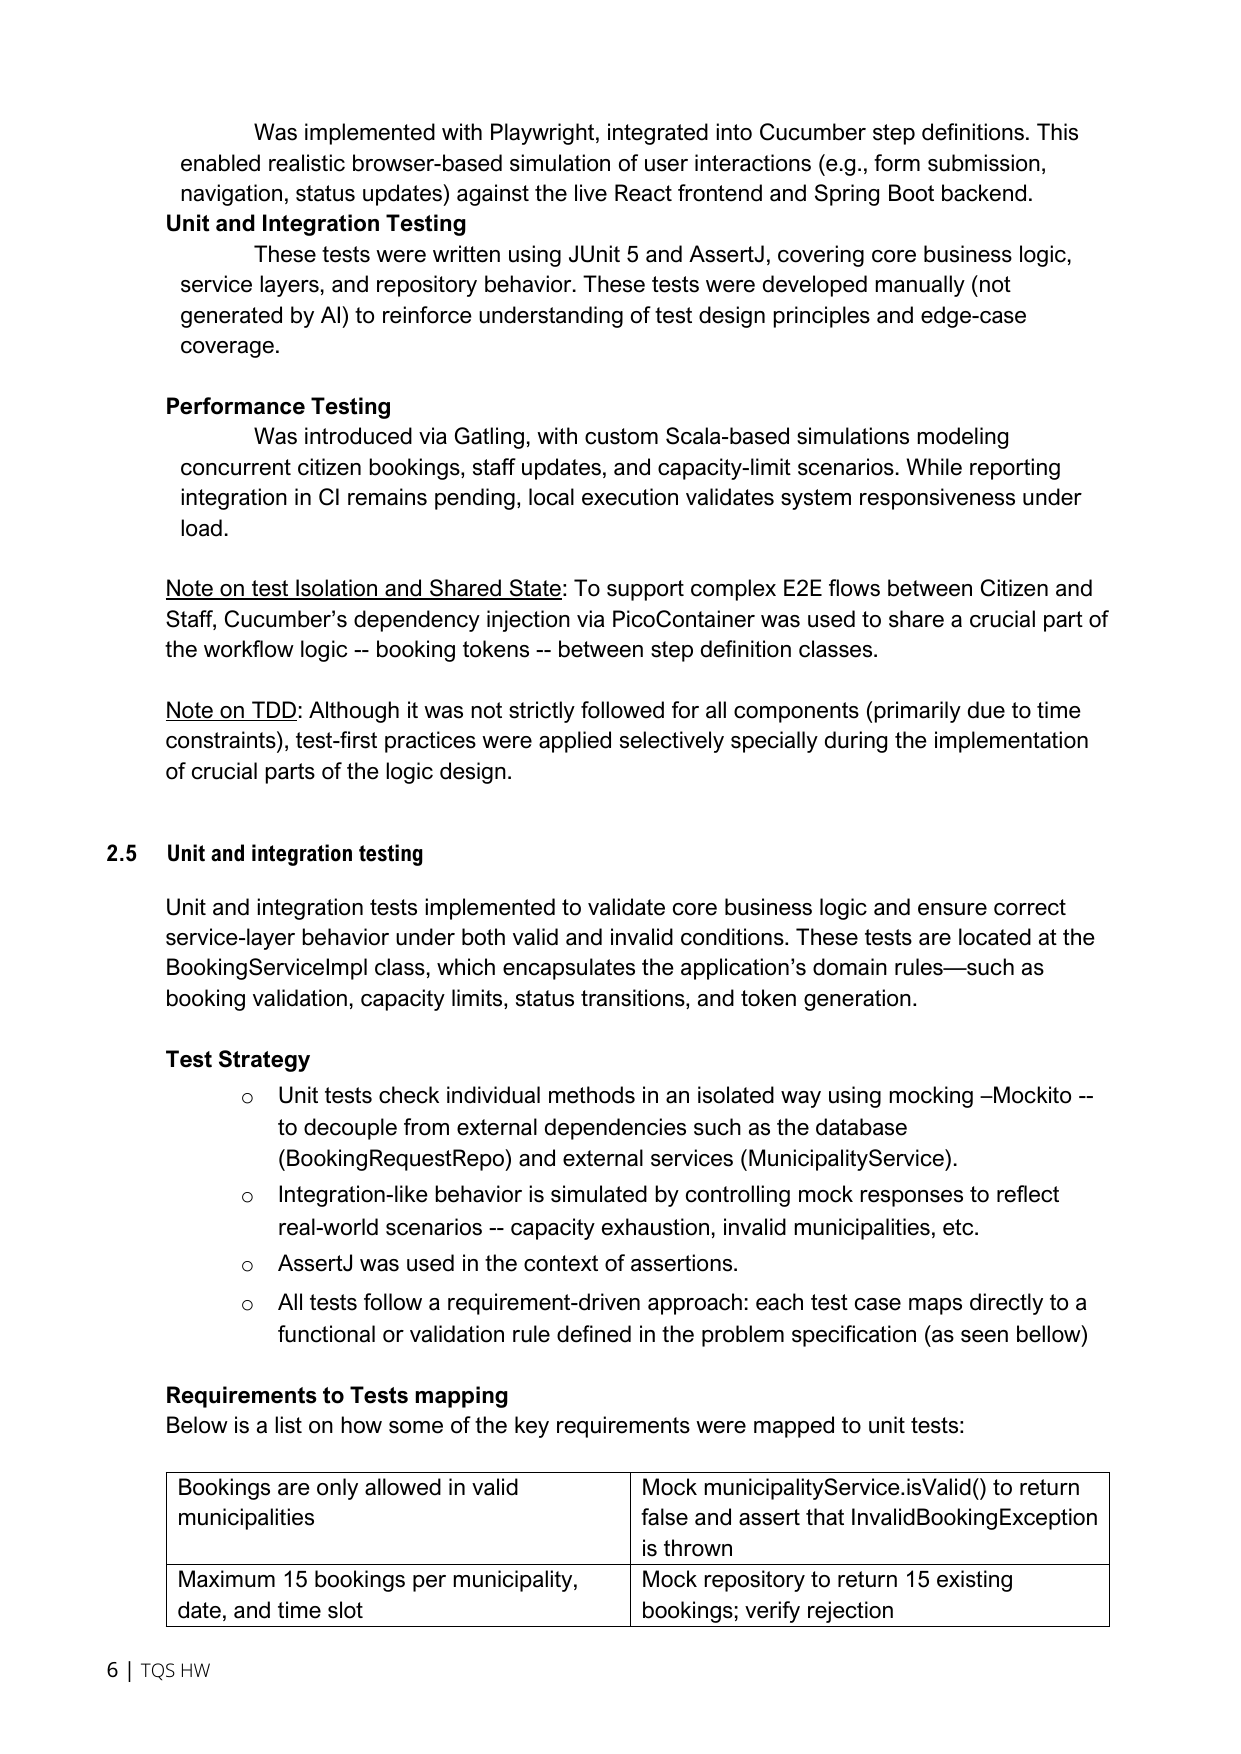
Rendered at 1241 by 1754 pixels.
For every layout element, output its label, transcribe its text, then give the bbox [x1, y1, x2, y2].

text These tests were written using JUnit 5 and AssertJ, covering core business logic, service layers, and repository behavior. These tests were developed manually (not generated by AI) to reinforce understanding of test design principles and edge-case coverage. [180, 240, 1110, 359]
table_header Mock municipalityService.isValid() to return false and assert that InvalidBookingException is thrown [631, 1473, 1109, 1564]
text Test Strategy [165, 1044, 1110, 1072]
text Note on TDD: Although it was not strictly followed for all components (primarily due to time constraints), test-first practices were applied selectively specially during the implementation of crucial parts of the logic design. [165, 696, 1110, 784]
text Unit and Integration Testing [165, 209, 1110, 237]
text Was introduced via Gatling, with custom Scala-based simulations modeling concurrent citizen bookings, staff updates, and capacity-limit scenarios. While reporting integration in CI remains pending, local execution validates system responsiveness under load. [180, 422, 1110, 541]
text Unit and integration tests implemented to validate core business logic and ensure correct service-layer behavior under both valid and invalid conditions. These tests are located at the BookingServiceImpl class, which encapsulates the application’s domain rules—such as booking validation, capacity limits, status transitions, and token generation. [165, 892, 1110, 1011]
text Performance Testing [165, 392, 1110, 419]
table_header Bookings are only allowed in valid municipalities [167, 1473, 630, 1564]
list AssertJ was used in the context of assertions. [240, 1249, 1110, 1278]
table_cell Maximum 15 bookings per municipality, date, and time slot [167, 1565, 630, 1626]
subtitle Unit and integration testing [106, 837, 1110, 867]
list All tests follow a requirement-driven approach: each test case maps directly to a functional or validation rule defined in the problem specification (as seen bellow) [240, 1288, 1110, 1347]
text Below is a list on how some of the key requirements were mapped to unit tests: [165, 1411, 1110, 1439]
list Integration-like behavior is simulated by controlling mock responses to reflect real-world scenarios -- capacity exhaustion, invalid municipalities, etc. [240, 1180, 1110, 1240]
text Note on test Isolation and Shared State: To support complex E2E flows between Citizen and Staff, Cucumber’s dependency injection via PicoContainer was used to share a crucial part of the workflow logic -- booking tokens -- between step definition classes. [165, 574, 1110, 663]
list Unit tests check individual methods in an isolated way using mocking –Mockito -- to decouple from external dependencies such as the database (BookingRequestRepo) and external services (MunicipalityService). [240, 1081, 1110, 1171]
table_cell Mock repository to return 15 existing bookings; verify rejection [631, 1565, 1109, 1626]
text Requirements to Tests mapping [165, 1381, 1110, 1408]
text Was implemented with Playwright, integrated into Cucumber step definitions. This enabled realistic browser-based simulation of user interactions (e.g., form submission, navigation, status updates) against the live React frontend and Spring Boot backend. [180, 118, 1110, 207]
